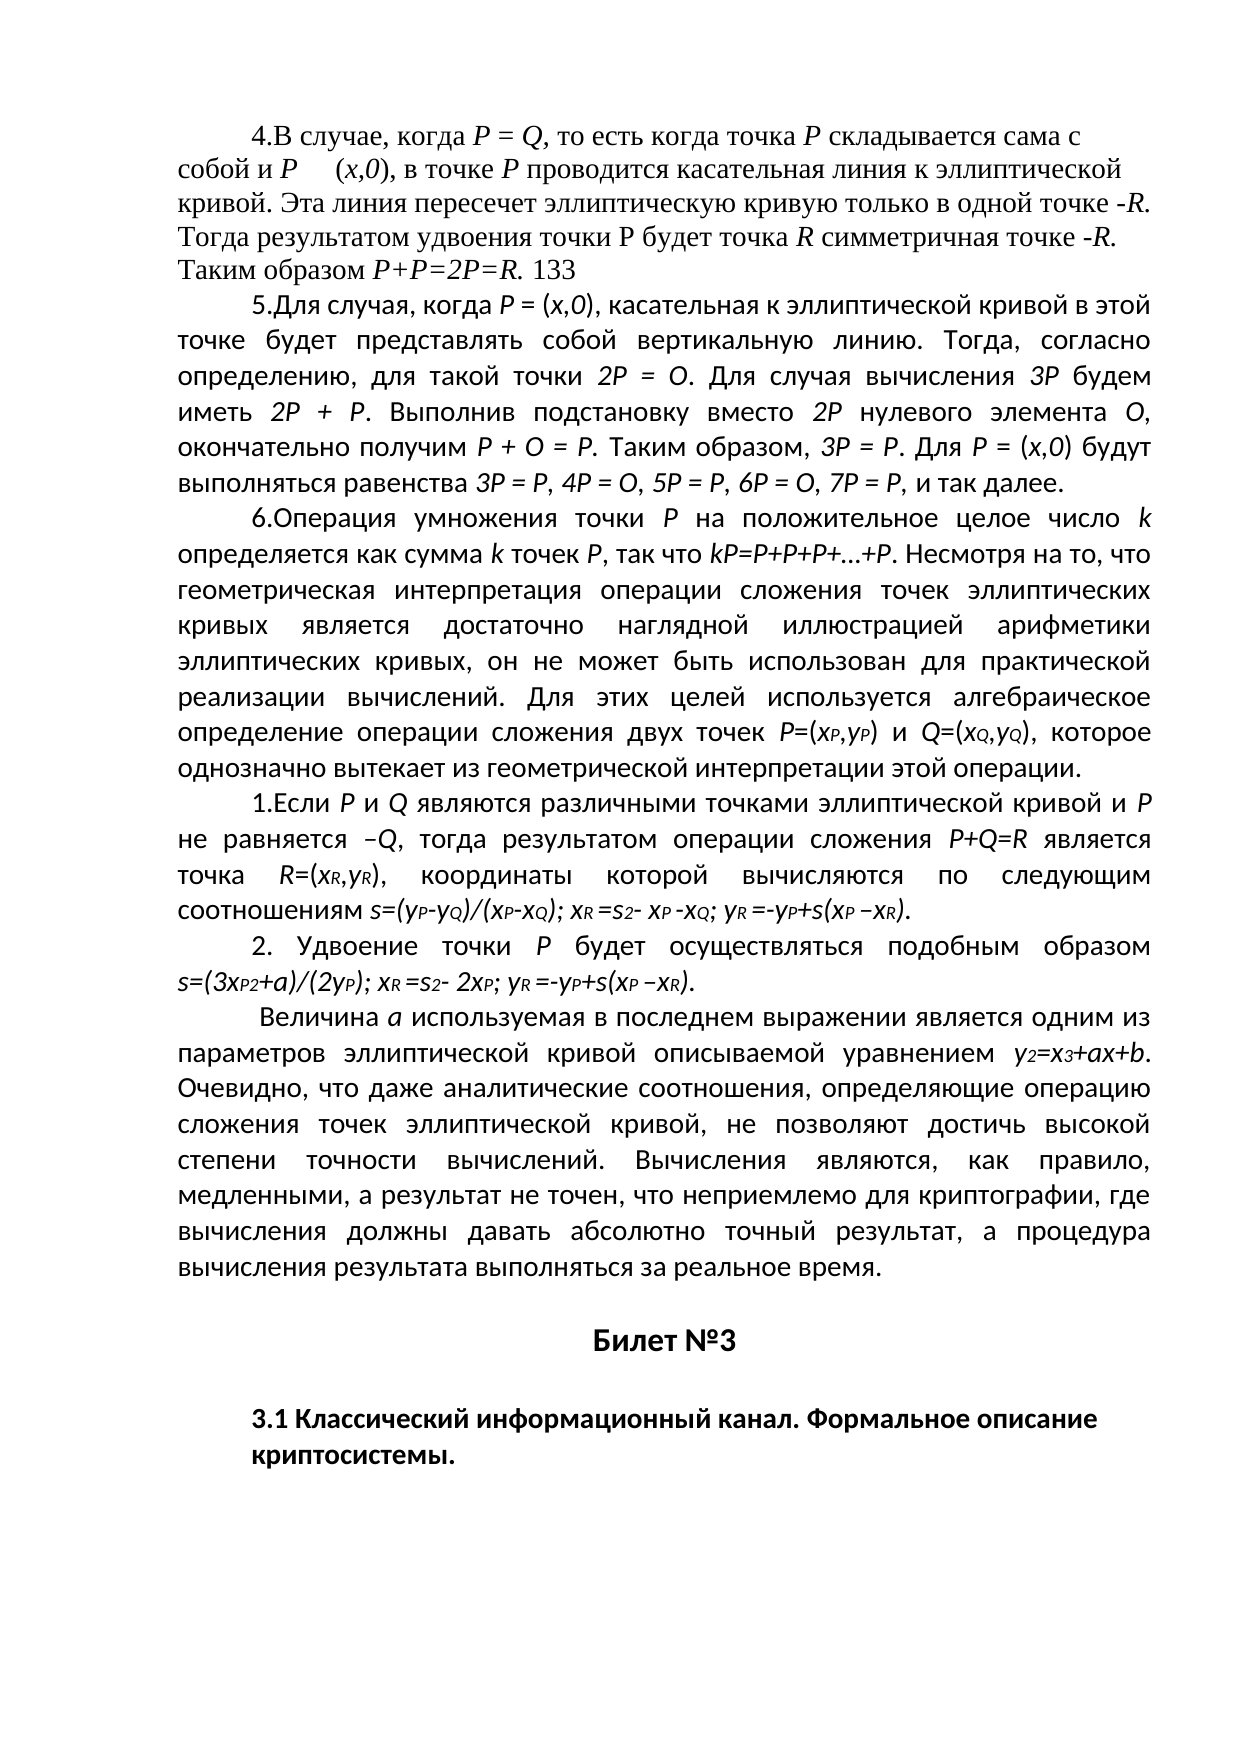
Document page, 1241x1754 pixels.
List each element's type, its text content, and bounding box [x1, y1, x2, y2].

text 5.Для случая, когда P = (x,0), касательная к эллиптической кривой в этой точке будет представлять собой вертикальную линию. Тогда, согласно определению, для такой точки 2P = O. Для случая вычисления 3P будем иметь 2P + P. Выполнив подстановку вместо 2P нулевого элемента O, окончательно получим P + O = P. Таким образом, 3P = P. Для P = (x,0) будут выполняться равенства 3P = P, 4P = O, 5P = P, 6P = O, 7P = P, и так далее. [177, 286, 1152, 499]
text 2. Удвоение точки P будет осуществляться подобным образом s=(3xP2+a)/(2yP); xR =s2- 2xP; yR =-yP+s(xP –xR). [177, 927, 1152, 998]
text 3.1 Классический информационный канал. Формальное описание криптосистемы. [251, 1400, 1190, 1472]
text Величина a используемая в последнем выражении является одним из параметров эллиптической кривой описываемой уравнением y2=x3+ax+b. Очевидно, что даже аналитические соотношения, определяющие операцию сложения точек эллиптической кривой, не позволяют достичь высокой степени точности вычислений. Вычисления являются, как правило, медленными, а результат не точен, что неприемлемо для криптографии, где вычисления должны давать абсолютно точный результат, а процедура вычисления результата выполняться за реальное время. [177, 998, 1152, 1283]
text Билет №3 [177, 1319, 1152, 1360]
text 6.Операция умножения точки P на положительное целое число k определяется как сумма k точек P, так что kP=P+P+P+…+P. Несмотря на то, что геометрическая интерпретация операции сложения точек эллиптических кривых является достаточно наглядной иллюстрацией арифметики эллиптических кривых, он не может быть использован для практической реализации вычислений. Для этих целей используется алгебраическое определение операции сложения двух точек P=(xP,yP) и Q=(xQ,yQ), которое однозначно вытекает из геометрической интерпретации этой операции. [177, 499, 1152, 784]
text 4.В случае, когда P = Q, то есть когда точка P складывается сама с собой и P  (x,0), в точке P проводится касательная линия к эллиптической кривой. Эта линия пересечет эллиптическую кривую только в одной точке -R. Тогда результатом удвоения точки P будет точка R симметричная точке -R. Таким образом P+P=2P=R. 133 [177, 118, 1152, 286]
text 1.Если P и Q являются различными точками эллиптической кривой и P не равняется –Q, тогда результатом операции сложения P+Q=R является точка R=(xR,yR), координаты которой вычисляются по следующим соотношениям s=(yP-yQ)/(xP-xQ); xR =s2- xP -xQ; yR =-yP+s(xP –xR). [177, 784, 1152, 927]
